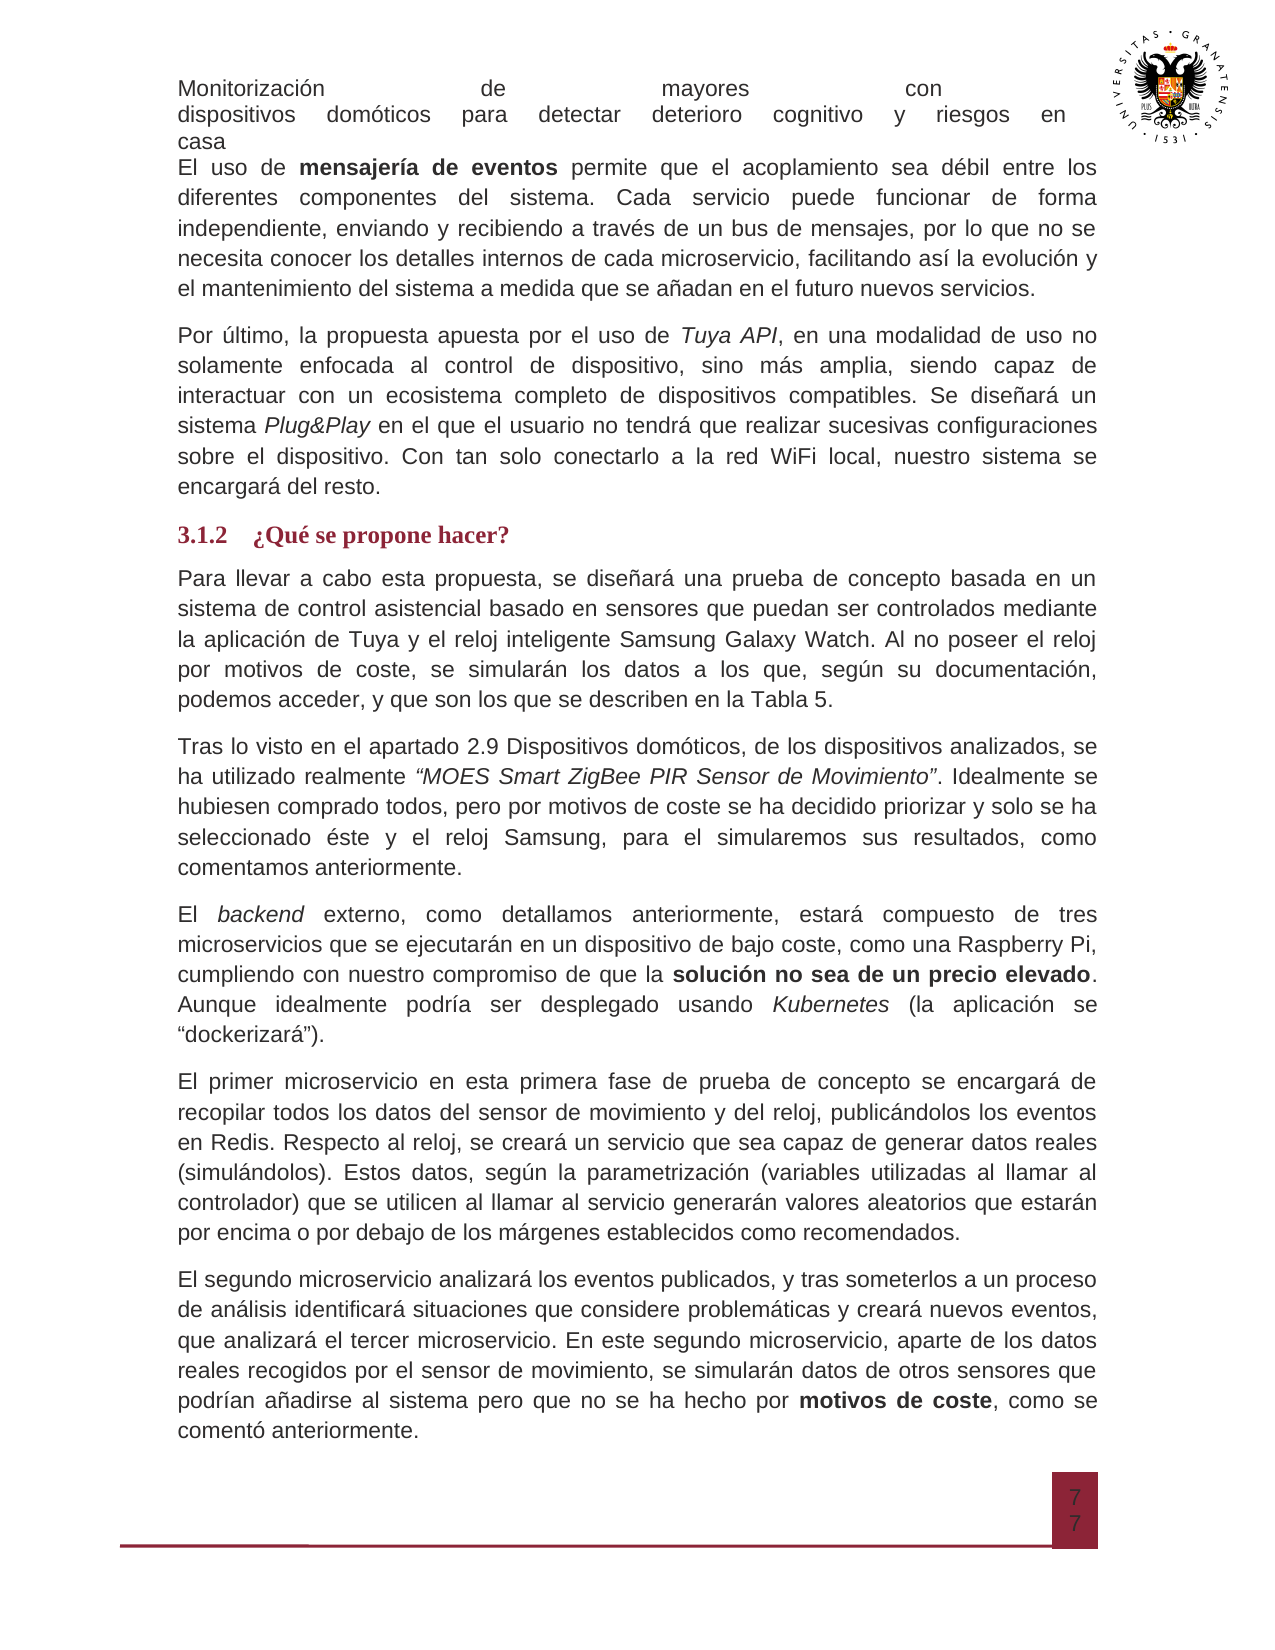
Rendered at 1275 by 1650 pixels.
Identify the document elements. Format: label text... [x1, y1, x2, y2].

text El backend externo, como detallamos anteriormente, estará compuesto de tres microservicios que se ejecutarán en un dispositivo de bajo coste, como una Raspberry Pi, cumpliendo con nuestro compromiso de que la solución no sea de un precio elevado. Aunque idealmente podría ser desplegado usando Kubernetes (la aplicación se “dockerizará”). [177, 901, 1098, 1048]
text El segundo microservicio analizará los eventos publicados, y tras someterlos a un proceso de análisis identificará situaciones que considere problemáticas y creará nuevos eventos, que analizará el tercer microservicio. En este segundo microservicio, aparte de los datos reales recogidos por el sensor de movimiento, se simularán datos de otros sensores que podrían añadirse al sistema pero que no se ha hecho por motivos de coste, como se comentó anteriormente. [177, 1266, 1098, 1443]
text El primer microservicio en esta primera fase de prueba de concepto se encargará de recopilar todos los datos del sensor de movimiento y del reloj, publicándolos los eventos en Redis. Respecto al reloj, se creará un servicio que sea capaz de generar datos reales (simulándolos). Estos datos, según la parametrización (variables utilizadas al llamar al controlador) que se utilicen al llamar al servicio generarán valores aleatorios que estarán por encima o por debajo de los márgenes establecidos como recomendados. [177, 1068, 1098, 1246]
picture [1061, 22, 1275, 146]
text Por último, la propuesta apuesta por el uso de Tuya API, en una modalidad de uso no solamente enfocada al control de dispositivo, sino más amplia, siendo capaz de interactuar con un ecosistema completo de dispositivos compatibles. Se diseñará un sistema Plug&Play en el que el usuario no tendrá que realizar sucesivas configuraciones sobre el dispositivo. Con tan solo conectarlo a la red WiFi local, nuestro sistema se encargará del resto. [177, 322, 1098, 499]
text Para llevar a cabo esta propuesta, se diseñará una prueba de concepto basada en un sistema de control asistencial basado en sensores que puedan ser controlados mediante la aplicación de Tuya y el reloj inteligente Samsung Galaxy Watch. Al no poseer el reloj por motivos de coste, se simularán los datos a los que, según su documentación, podemos acceder, y que son los que se describen en la Tabla 5. [177, 565, 1098, 712]
subtitle ¿Qué se propone hacer? [177, 520, 1098, 548]
text El uso de mensajería de eventos permite que el acoplamiento sea débil entre los diferentes componentes del sistema. Cada servicio puede funcionar de forma independiente, enviando y recibiendo a través de un bus de mensajes, por lo que no se necesita conocer los detalles internos de cada microservicio, facilitando así la evolución y el mantenimiento del sistema a medida que se añadan en el futuro nuevos servicios. [177, 154, 1098, 301]
text Tras lo visto en el apartado 2.9 Dispositivos domóticos, de los dispositivos analizados, se ha utilizado realmente “MOES Smart ZigBee PIR Sensor de Movimiento”. Idealmente se hubiesen comprado todos, pero por motivos de coste se ha decidido priorizar y solo se ha seleccionado éste y el reloj Samsung, para el simularemos sus resultados, como comentamos anteriormente. [177, 733, 1098, 880]
